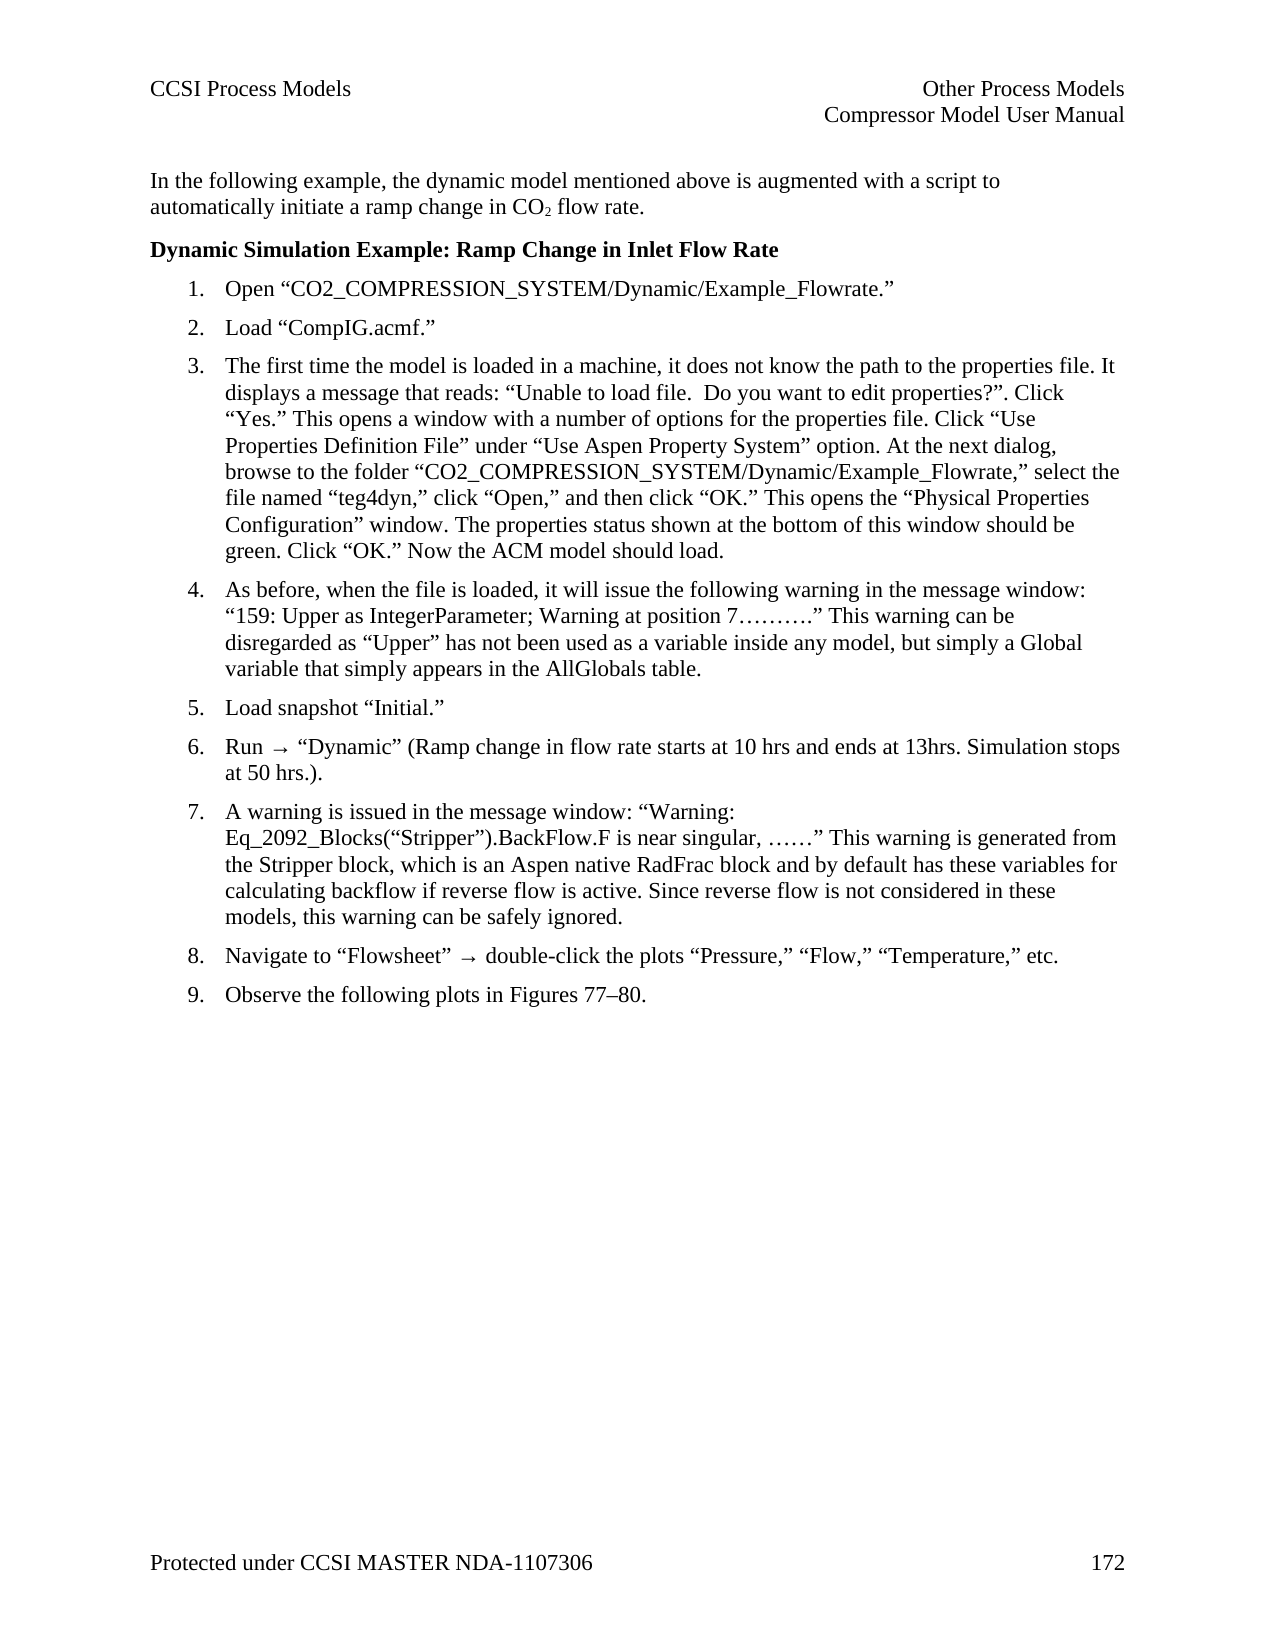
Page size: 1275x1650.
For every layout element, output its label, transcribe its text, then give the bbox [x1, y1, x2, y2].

list Navigate to “Flowsheet” → double-click the plots “Pressure,” “Flow,” “Temperature,” etc. [187, 942, 1125, 968]
list A warning is issued in the message window: “Warning: Eq_2092_Blocks(“Stripper”).BackFlow.F is near singular, ……” This warning is generated from the Stripper block, which is an Aspen native RadFrac block and by default has these variables for calculating backflow if reverse flow is active. Since reverse flow is not considered in these models, this warning can be safely ignored. [187, 798, 1125, 930]
list Run → “Dynamic” (Ramp change in flow rate starts at 10 hrs and ends at 13hrs. Simulation stops at 50 hrs.). [187, 733, 1125, 785]
text In the following example, the dynamic model mentioned above is augmented with a script to automatically initiate a ramp change in CO2 flow rate. [150, 167, 1125, 219]
list Load snapshot “Initial.” [187, 694, 1125, 720]
list Open “CO2_COMPRESSION_SYSTEM/Dynamic/Example_Flowrate.” [187, 275, 1125, 301]
text Dynamic Simulation Example: Ramp Change in Inlet Flow Rate [150, 236, 1125, 262]
list As before, when the file is loaded, it will issue the following warning in the message window: “159: Upper as IntegerParameter; Warning at position 7……….” This warning can be disregarded as “Upper” has not been used as a variable inside any model, but simply a Global variable that simply appears in the AllGlobals table. [187, 576, 1125, 681]
list Observe the following plots in Figures 77–80. [187, 981, 1125, 1007]
list Load “CompIG.acmf.” [187, 314, 1125, 340]
list The first time the model is loaded in a machine, it does not know the path to the properties file. It displays a message that reads: “Unable to load file. Do you want to edit properties?”. Click “Yes.” This opens a window with a number of options for the properties file. Click “Use Properties Definition File” under “Use Aspen Property System” option. At the next dialog, browse to the folder “CO2_COMPRESSION_SYSTEM/Dynamic/Example_Flowrate,” select the file named “teg4dyn,” click “Open,” and then click “OK.” This opens the “Physical Properties Configuration” window. The properties status shown at the bottom of this window should be green. Click “OK.” Now the ACM model should load. [187, 353, 1125, 563]
